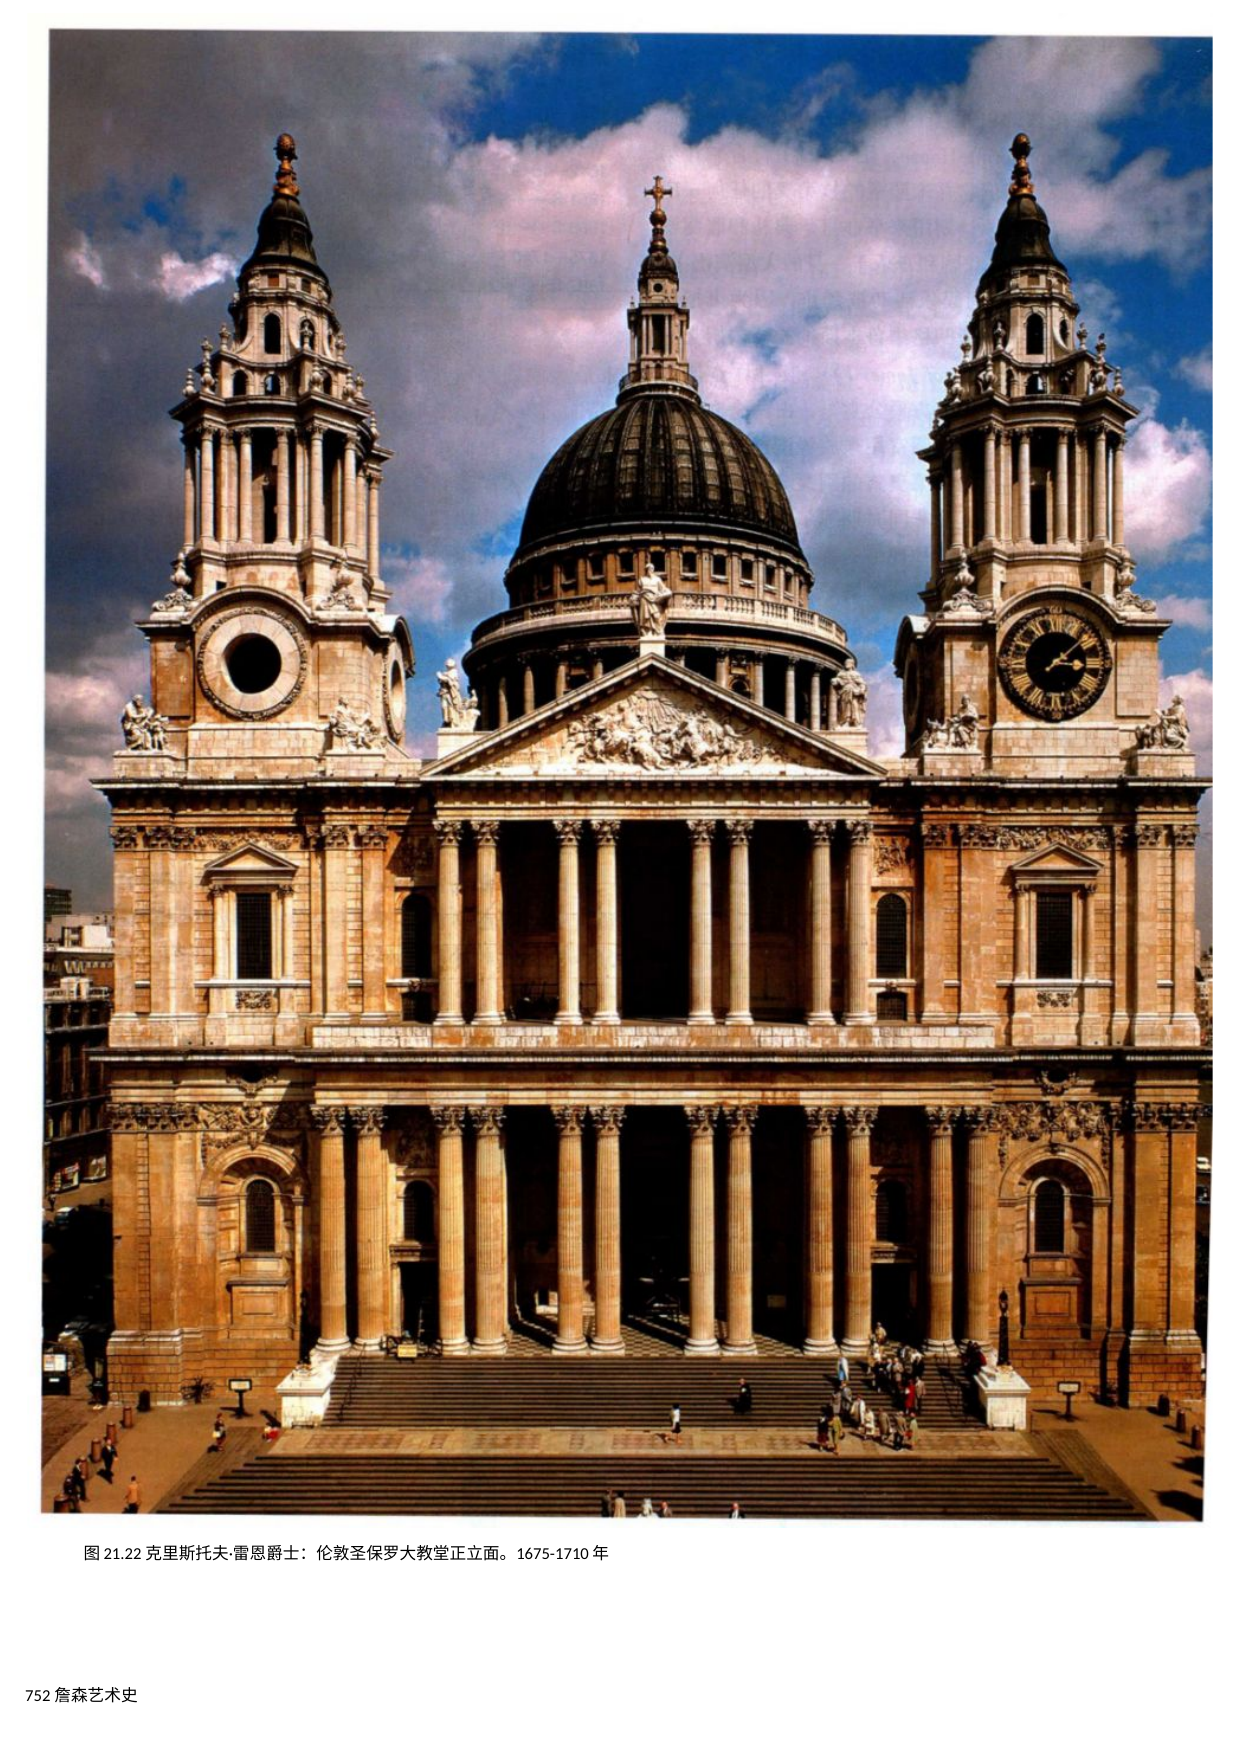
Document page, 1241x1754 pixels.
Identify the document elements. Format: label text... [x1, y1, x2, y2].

text 752 詹森艺术史 [25, 1678, 1215, 1709]
picture [27, 13, 1213, 1528]
text 图21.22 克里斯托夫·雷恩爵士：伦敦圣保罗大教堂正立面。1675-1710年 [25, 1536, 1215, 1568]
